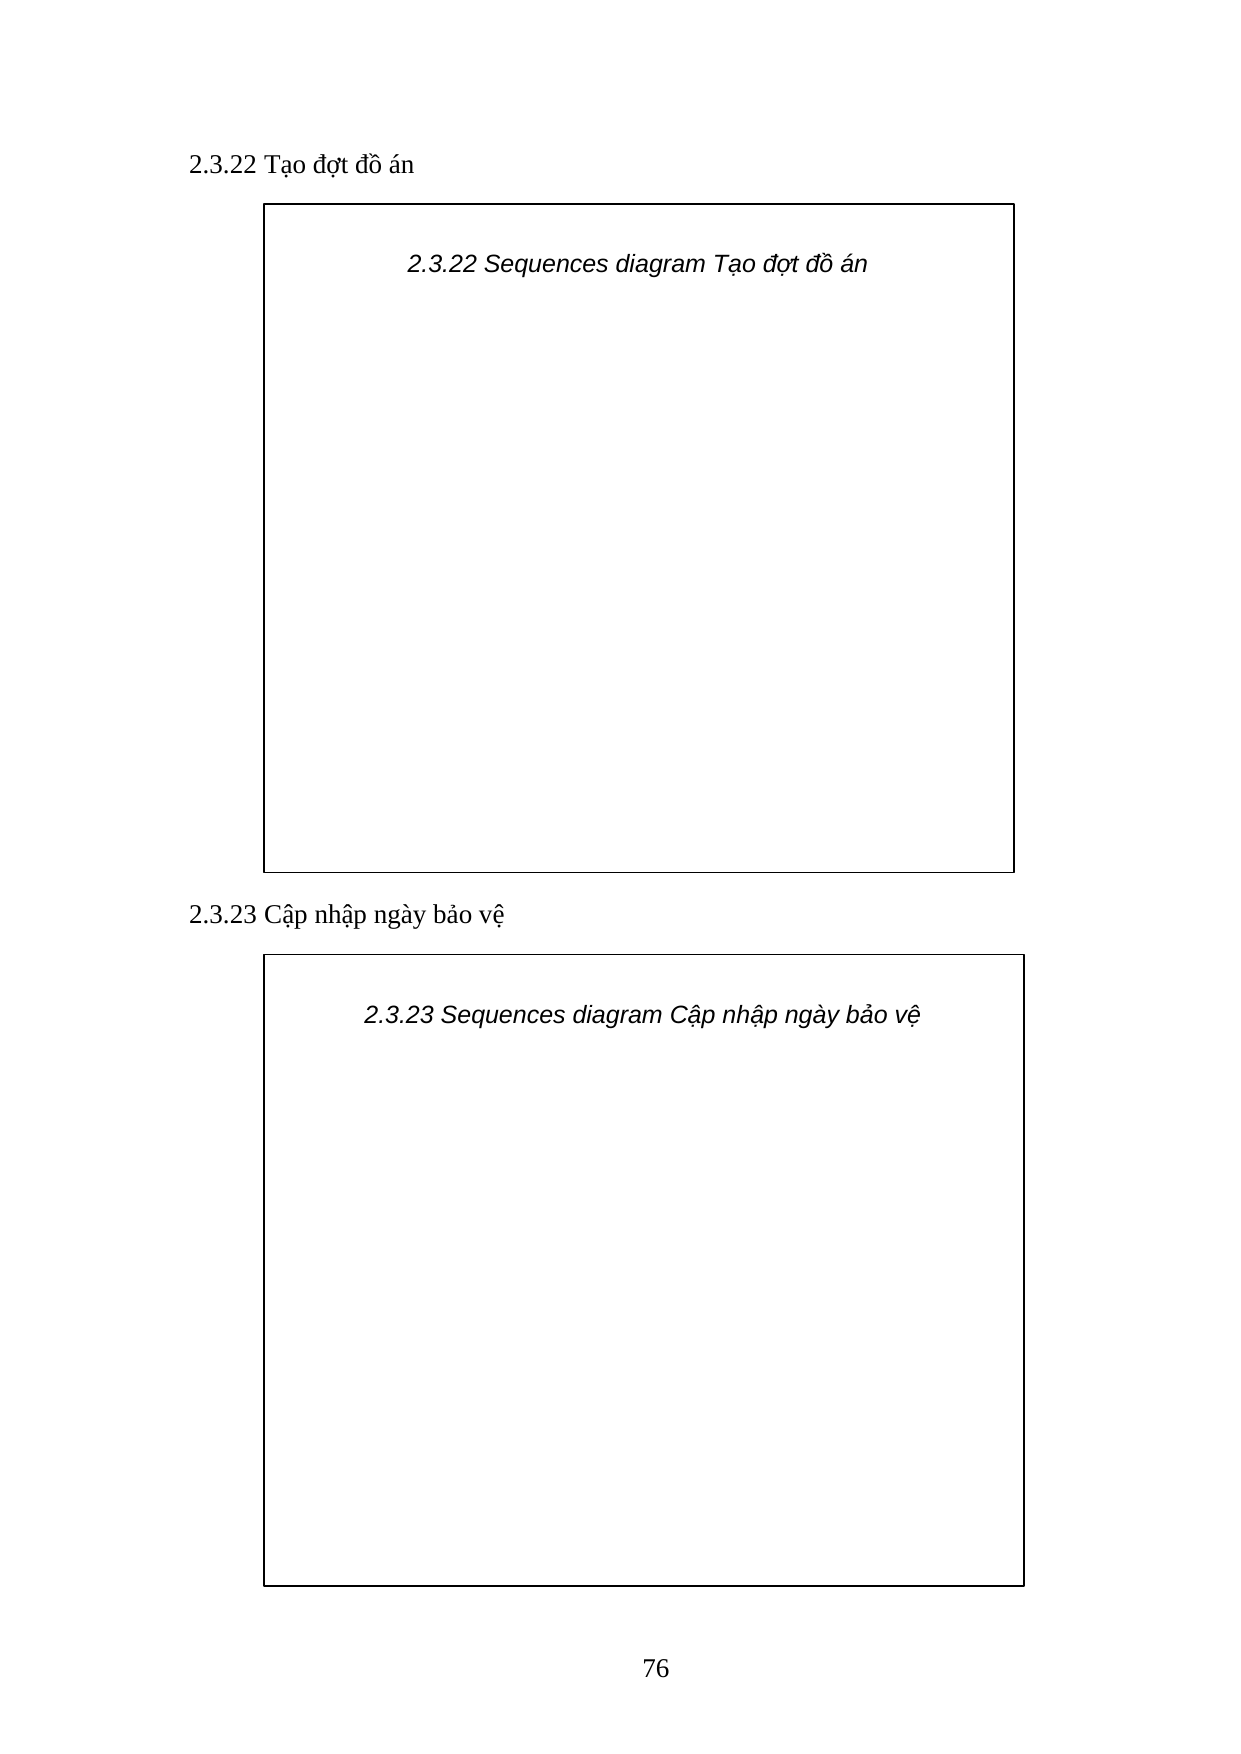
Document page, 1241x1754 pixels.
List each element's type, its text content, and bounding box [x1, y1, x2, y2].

list Tạo đợt đồ án [189, 148, 1122, 179]
list Cập nhập ngày bảo vệ [189, 898, 1122, 929]
